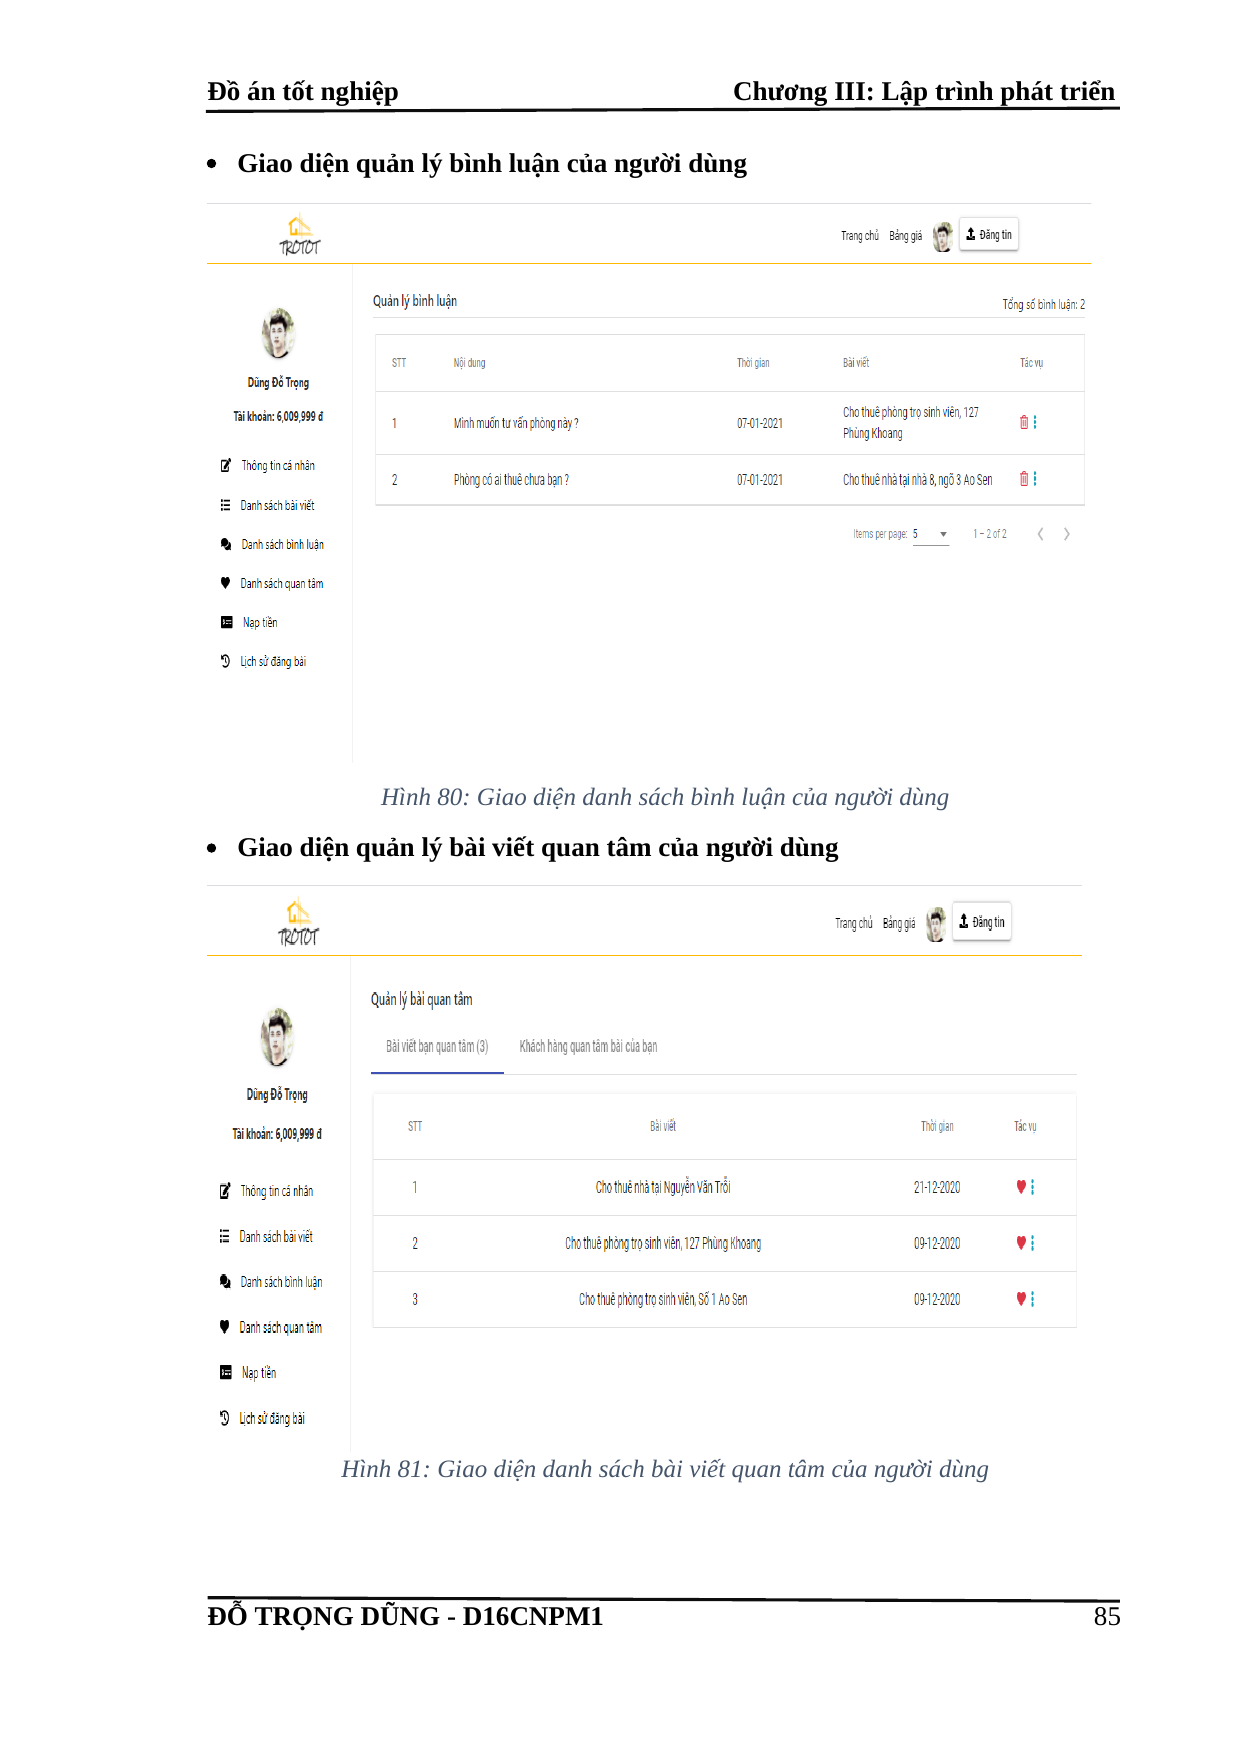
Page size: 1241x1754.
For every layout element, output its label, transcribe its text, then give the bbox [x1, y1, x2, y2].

text Hình 81: Giao diện danh sách bài viết quan tâm của người dùng [207, 1454, 1123, 1483]
list Giao diện quản lý bình luận của người dùng [207, 147, 1123, 178]
picture [207, 197, 1092, 763]
text Hình 80: Giao diện danh sách bình luận của người dùng [207, 782, 1123, 811]
picture [207, 881, 1082, 1452]
list Giao diện quản lý bài viết quan tâm của người dùng [207, 831, 1123, 863]
